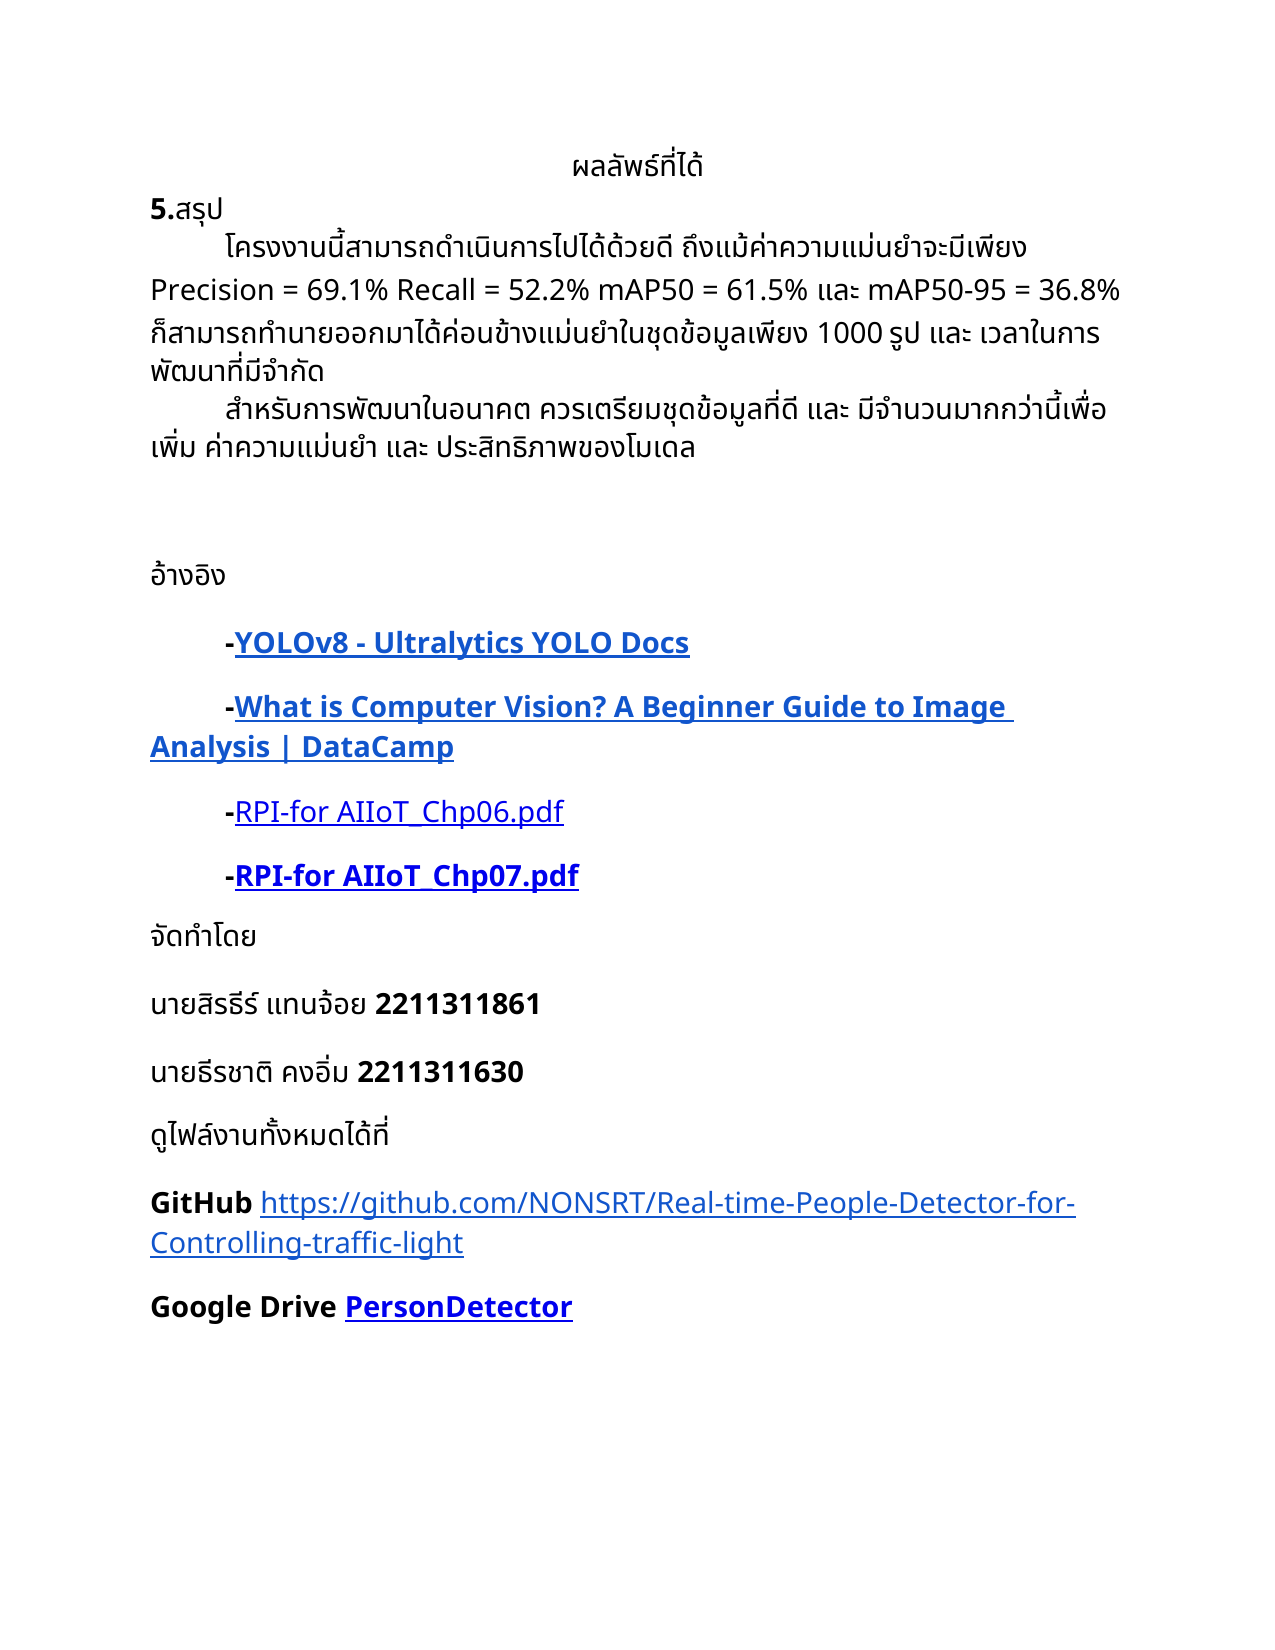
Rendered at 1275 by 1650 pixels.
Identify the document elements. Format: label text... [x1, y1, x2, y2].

text -RPI-for AIIoT_Chp07.pdf [150, 856, 1125, 895]
text -YOLOv8 - Ultralytics YOLO Docs [150, 622, 1125, 662]
text นายสิรธีร์ แทนจ้อย 2211311861 [150, 983, 1125, 1026]
text Google Drive PersonDetector [150, 1287, 1125, 1326]
text จัดทำโดย [150, 920, 1125, 958]
text GitHub https://github.com/NONSRT/Real-time-People-Detector-for-Controlling-traffic-light [150, 1182, 1125, 1262]
text -RPI-for AIIoT_Chp06.pdf [150, 791, 1125, 831]
text อ้างอิง [150, 559, 1125, 597]
text โครงงานนี้สามารถดำเนินการไปได้ด้วยดี ถึงแม้ค่าความแม่นยำจะมีเพียง Precision = 69.1% Recall = 52.2% mAP50 = 61.5% และ mAP50-95 = 36.8% ก็สามารถทำนายออกมาได้ค่อนข้างแม่นยำในชุดข้อมูลเพียง 1000รูป และ เวลาในการพัฒนาที่มีจำกัด [150, 231, 1125, 393]
text 5.สรุป [150, 188, 1125, 231]
text ดูไฟล์งานทั้งหมดได้ที่ [150, 1119, 1125, 1157]
text ผลลัพธ์ที่ได้ [150, 150, 1125, 188]
text สำหรับการพัฒนาในอนาคต ควรเตรียมชุดข้อมูลที่ดี และ มีจำนวนมากกว่านี้เพื่อเพิ่ม ค่าความแม่นยำ และ ประสิทธิภาพของโมเดล [150, 393, 1125, 469]
text -What is Computer Vision? A Beginner Guide to Image Analysis | DataCamp [150, 687, 1125, 766]
text นายธีรชาติ คงอิ่ม 2211311630 [150, 1051, 1125, 1094]
